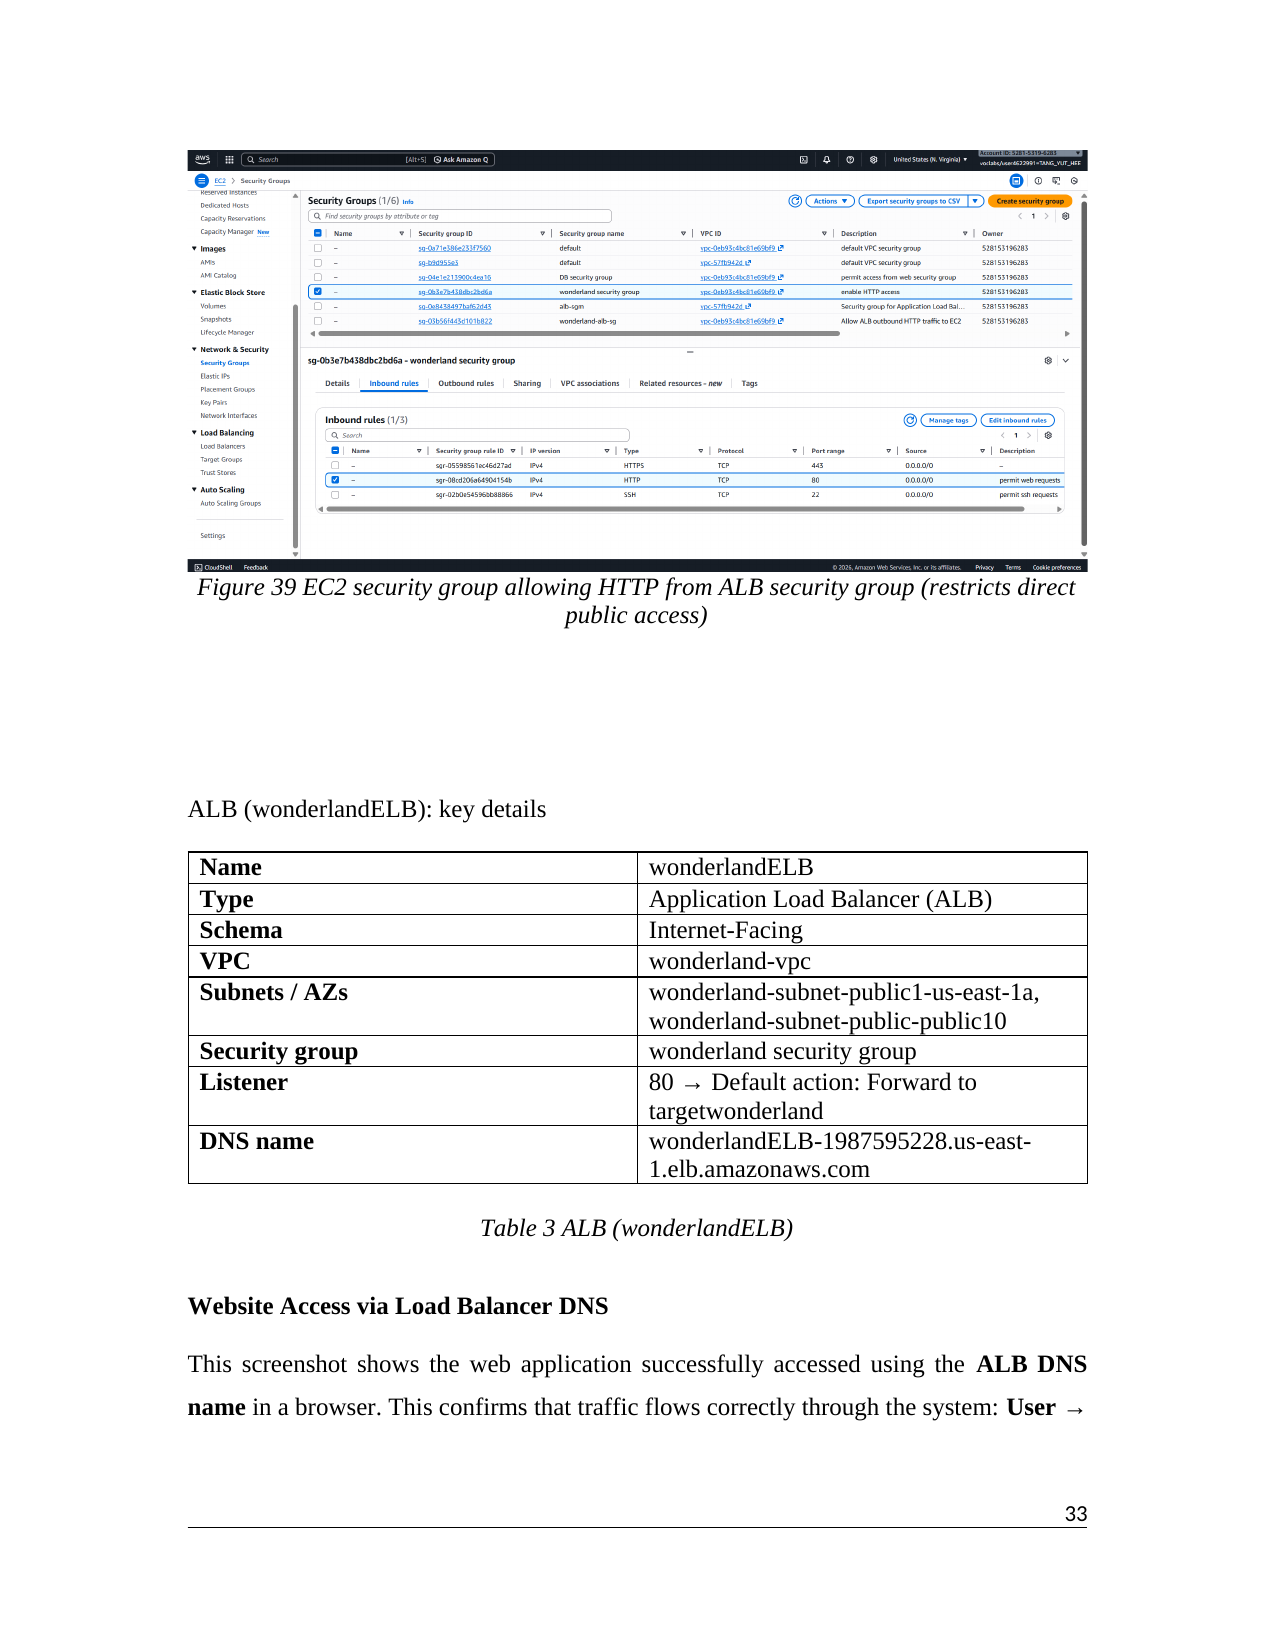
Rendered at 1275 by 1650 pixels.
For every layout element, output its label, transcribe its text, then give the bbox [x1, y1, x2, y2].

table_cell Internet-Facing [638, 915, 1087, 945]
table_cell DNS name [189, 1126, 637, 1183]
table_cell VPC [189, 946, 637, 976]
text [187, 1349, 1087, 1421]
text Website Access via Load Balancer DNS [187, 1291, 1087, 1320]
table_cell wonderland-vpc [638, 946, 1087, 976]
table_cell Schema [189, 915, 637, 945]
table_cell Subnets / AZs [189, 978, 637, 1035]
table_cell 80 → Default action: Forward to targetwonderland [638, 1067, 1087, 1125]
table_cell wonderlandELB-1987595228.us-east-1.elb.amazonaws.com [638, 1126, 1087, 1183]
table_cell Listener [189, 1067, 637, 1125]
text ALB (wonderlandELB): key details [187, 794, 1087, 823]
table_cell Application Load Balancer (ALB) [638, 884, 1087, 914]
text Figure 39 EC2 security group allowing HTTP from ALB security group (restricts direct public access) [187, 572, 1087, 629]
table_cell Security group [189, 1036, 637, 1066]
table_header wonderlandELB [638, 853, 1087, 883]
table_header Name [189, 853, 637, 883]
table_cell wonderland security group [638, 1036, 1087, 1066]
table_cell Type [189, 884, 637, 914]
table_cell wonderland-subnet-public1-us-east-1a, wonderland-subnet-public-public10 [638, 978, 1087, 1035]
picture [187, 150, 1088, 572]
text Table 3 ALB (wonderlandELB) [187, 1213, 1087, 1242]
